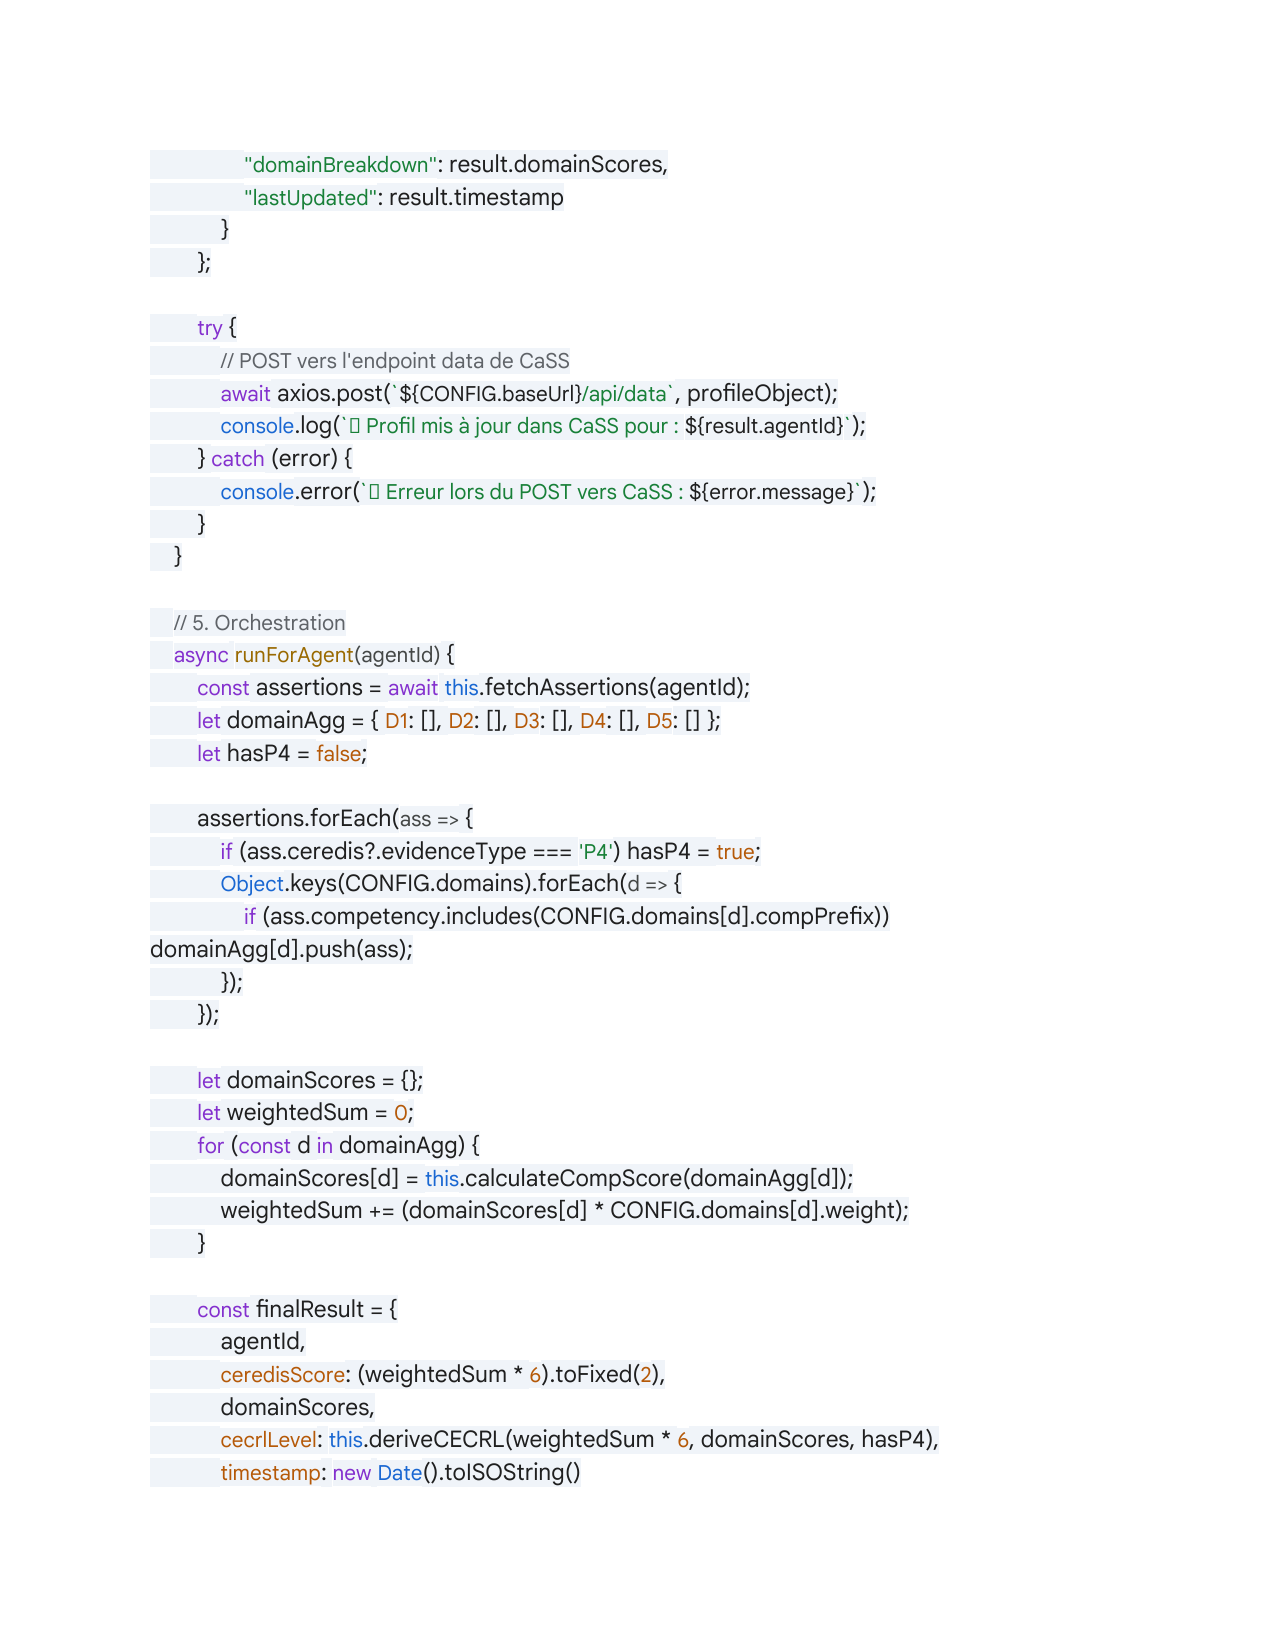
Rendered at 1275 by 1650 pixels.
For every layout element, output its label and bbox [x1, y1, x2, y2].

text [150, 150, 1125, 1487]
